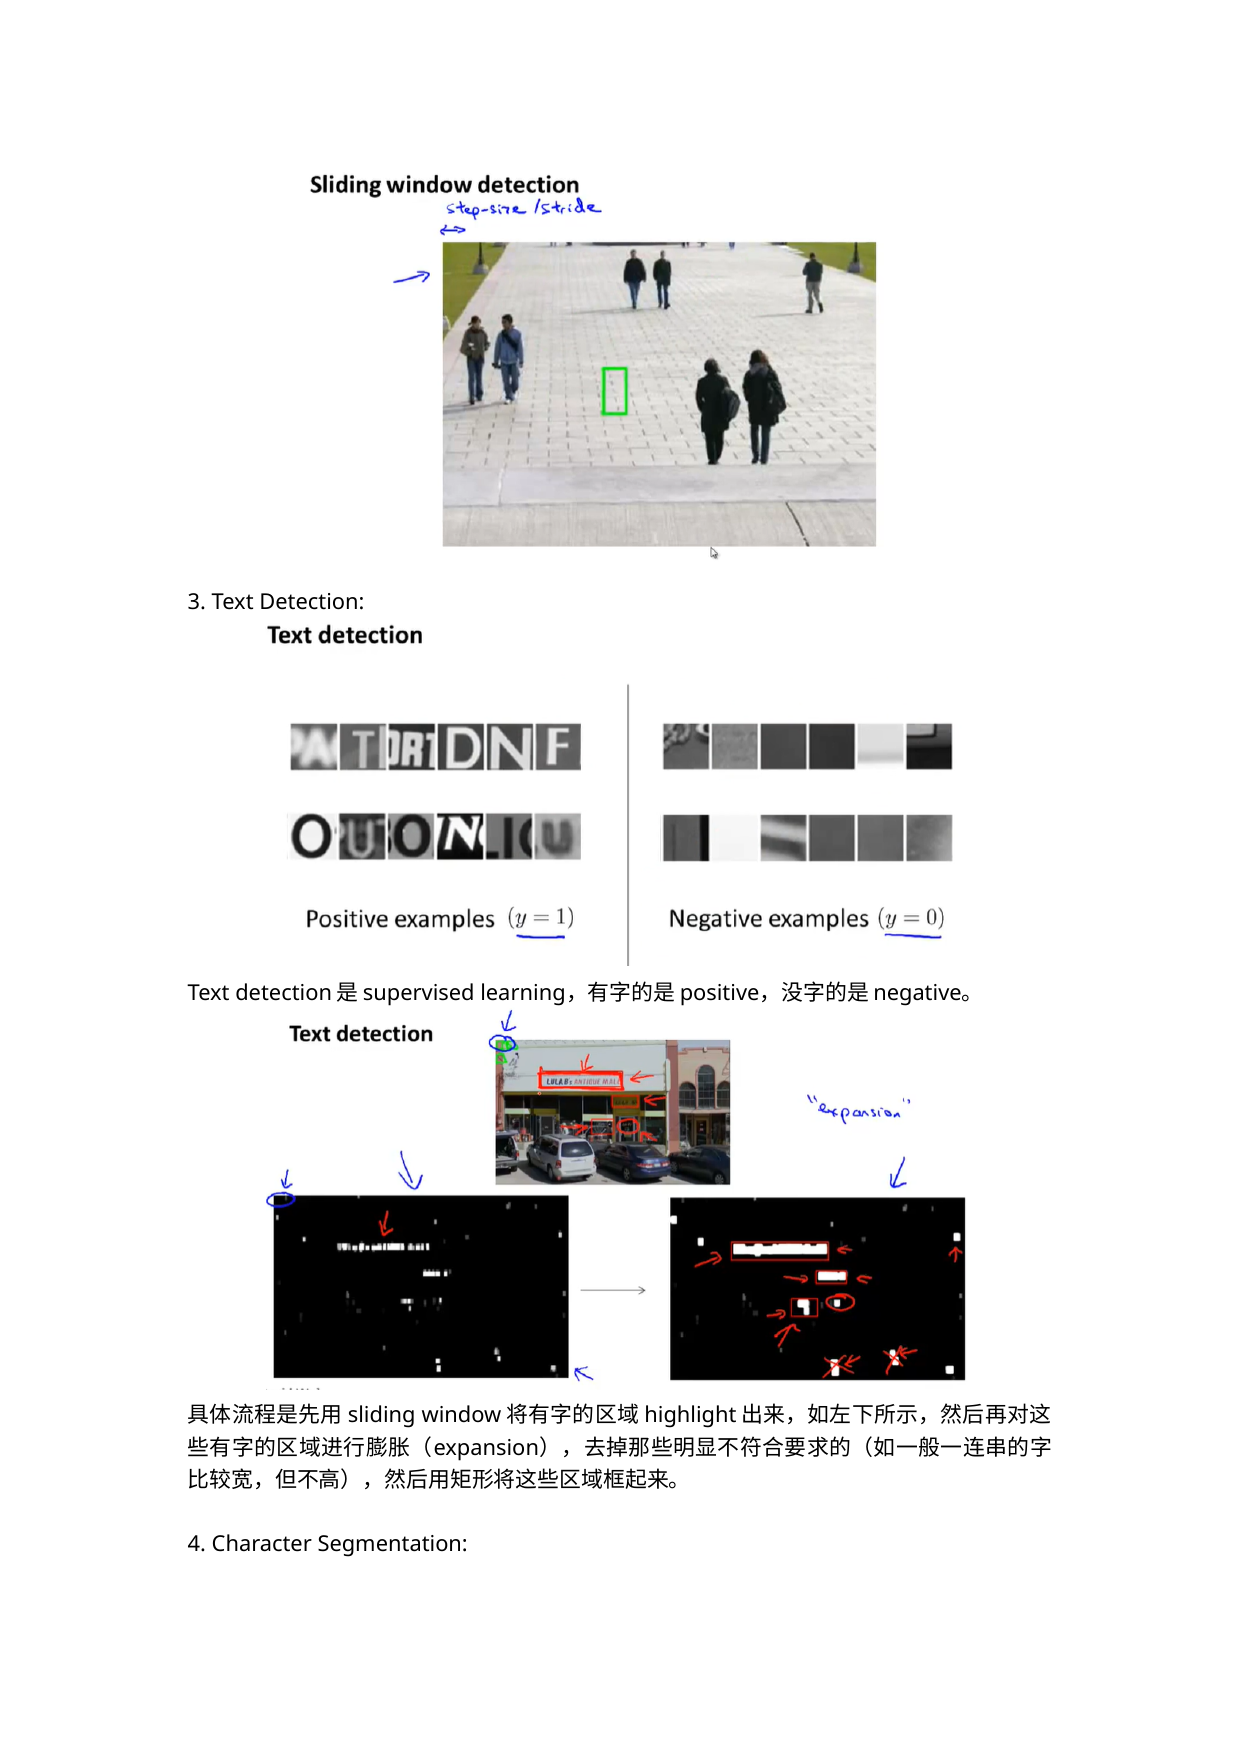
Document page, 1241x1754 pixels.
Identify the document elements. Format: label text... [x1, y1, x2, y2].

text 4. Character Segmentation: [187, 1527, 1053, 1559]
text 3. Text Detection: [187, 584, 1053, 617]
picture [266, 1007, 975, 1390]
text Text detection是supervised learning，有字的是positive，没字的是negative。 [187, 974, 1053, 1007]
picture [300, 162, 941, 563]
text 具体流程是先用sliding window将有字的区域highlight出来，如左下所示，然后再对这些有字的区域进行膨胀（expansion），去掉那些明显不符合要求的（如一般一连串的字比较宽，但不高），然后用矩形将这些区域框起来。 [187, 1397, 1053, 1494]
picture [260, 617, 980, 966]
